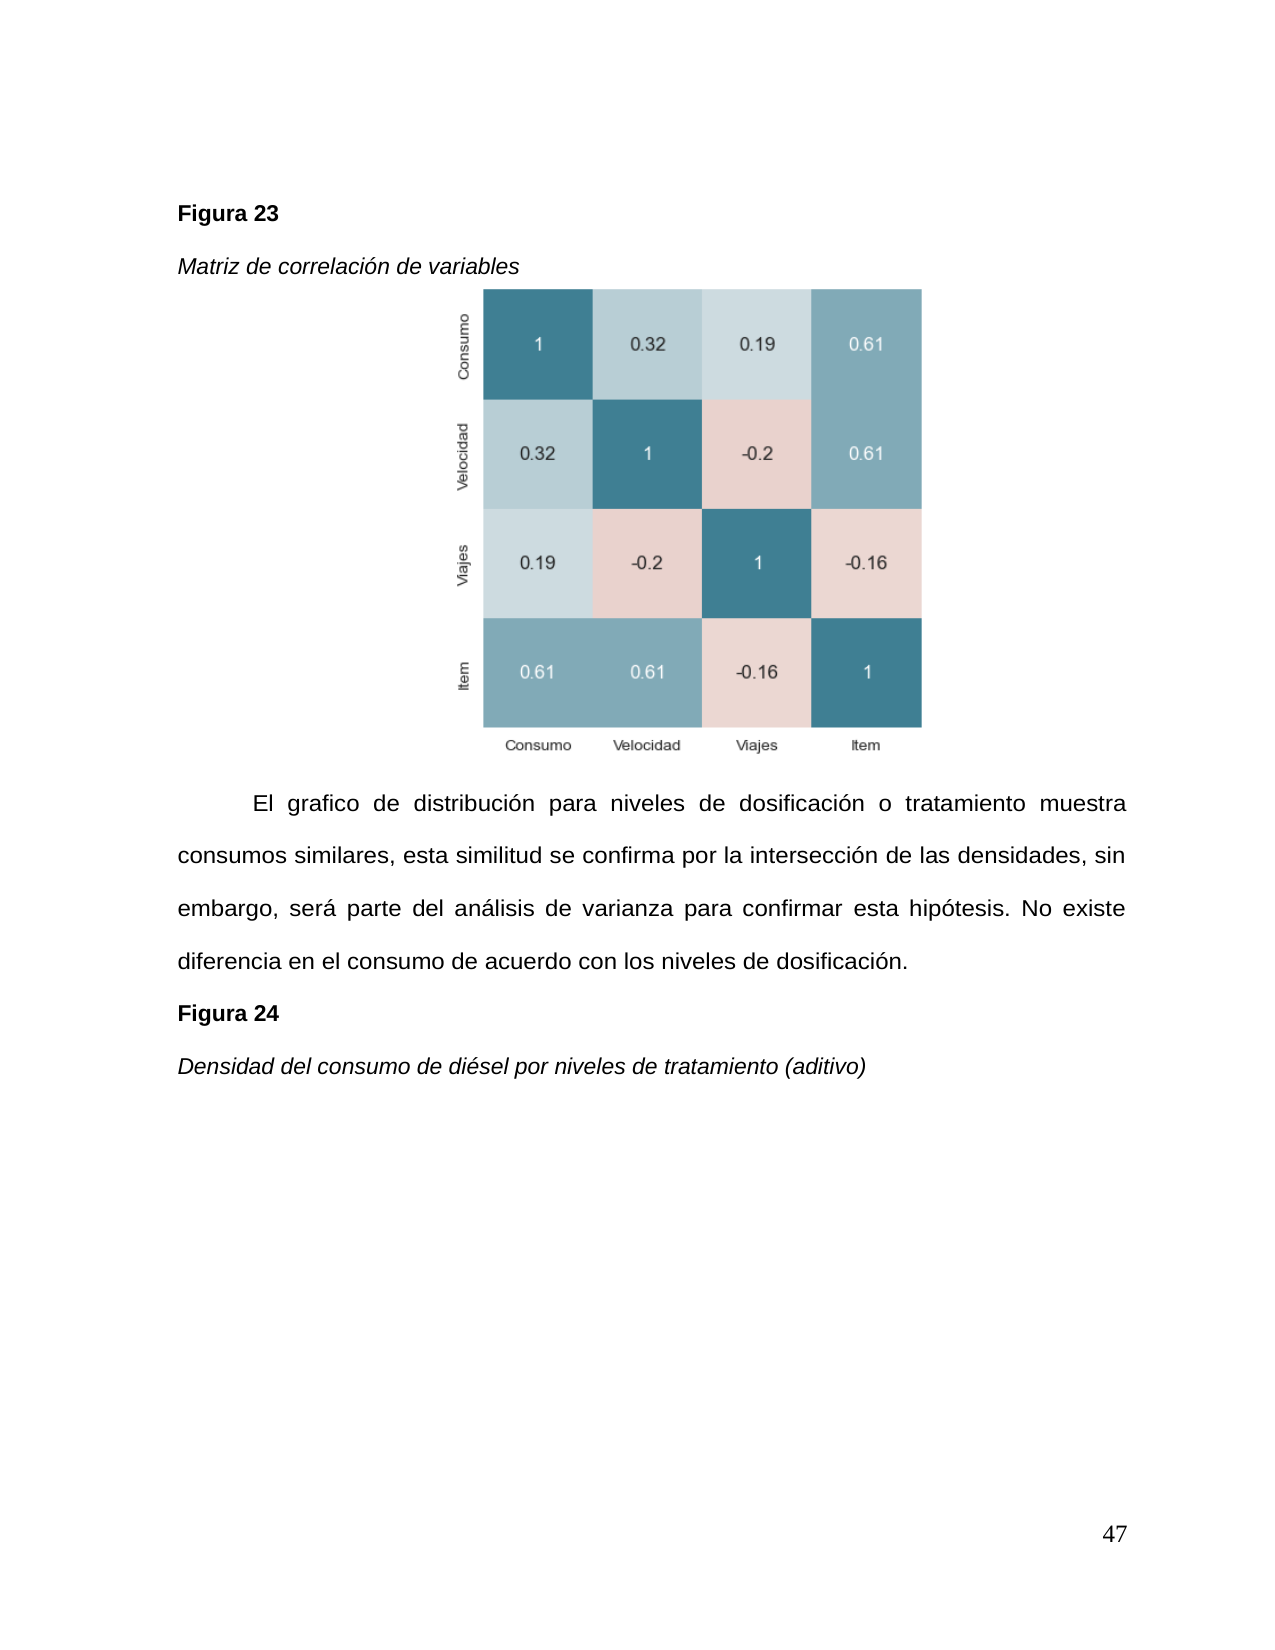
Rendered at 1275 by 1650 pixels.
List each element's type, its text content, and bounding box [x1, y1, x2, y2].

text Figura 23 [177, 200, 1127, 227]
picture [447, 279, 932, 764]
text Figura 24 [177, 1000, 1127, 1027]
text Matriz de correlación de variables [177, 227, 1127, 279]
text Densidad del consumo de diésel por niveles de tratamiento (aditivo) [177, 1027, 1127, 1079]
text El grafico de distribución para niveles de dosificación o tratamiento muestra consumos similares, esta similitud se confirma por la intersección de las densidades, sin embargo, será parte del análisis de varianza para confirmar esta hipótesis. No existe diferencia en el consumo de acuerdo con los niveles de dosificación. [177, 789, 1127, 974]
